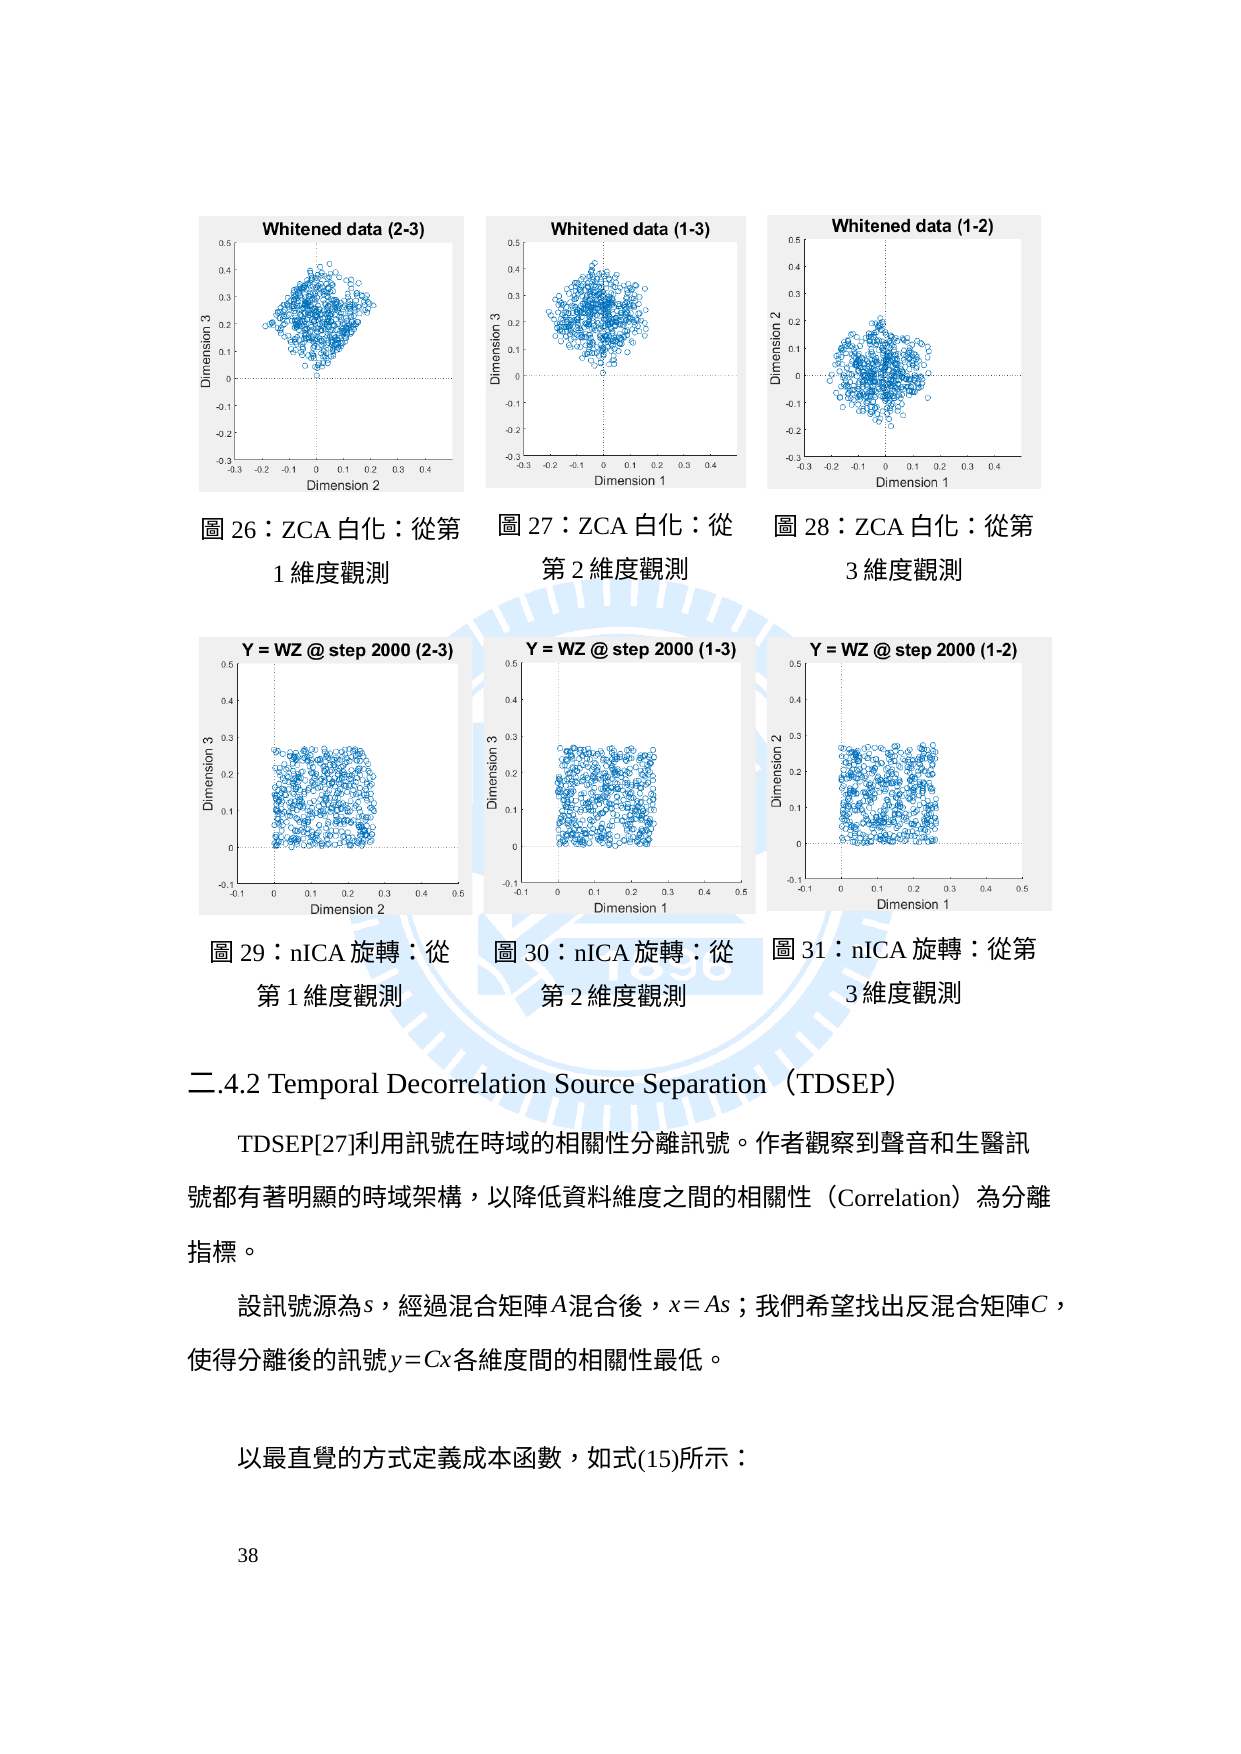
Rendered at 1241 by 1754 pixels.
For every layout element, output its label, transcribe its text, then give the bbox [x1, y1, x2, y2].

table_header 圖 29：nICA旋轉：從第1維度觀測 [188, 637, 472, 1017]
picture [198, 215, 464, 492]
table_header 圖 31：nICA旋轉：從第3維度觀測 [756, 637, 1052, 1017]
text TDSEP[27]利用訊號在時域的相關性分離訊號。作者觀察到聲音和生醫訊號都有著明顯的時域架構，以降低資料維度之間的相關性（Correlation）為分離指標。 [187, 1123, 1053, 1268]
picture [485, 215, 746, 488]
table_header 圖 30：nICA旋轉：從第2維度觀測 [472, 637, 756, 1017]
table_header 圖 28：ZCA白化：從第3維度觀測 [756, 215, 1052, 594]
table_header 圖 26：ZCA白化：從第1維度觀測 [188, 215, 474, 594]
picture [483, 637, 756, 914]
subtitle Temporal Decorrelation Source Separation（TDSEP） [187, 1060, 1053, 1102]
text 設訊號源為，經過混合矩陣混合後，；我們希望找出反混合矩陣，使得分離後的訊號各維度間的相關性最低。 [187, 1286, 1053, 1377]
picture [198, 637, 473, 915]
text 以最直覺的方式定義成本函數，如式(15)所示： [187, 1438, 1053, 1474]
picture [766, 637, 1053, 911]
picture [767, 215, 1041, 489]
table_header 圖 27：ZCA白化：從第2維度觀測 [474, 215, 756, 594]
